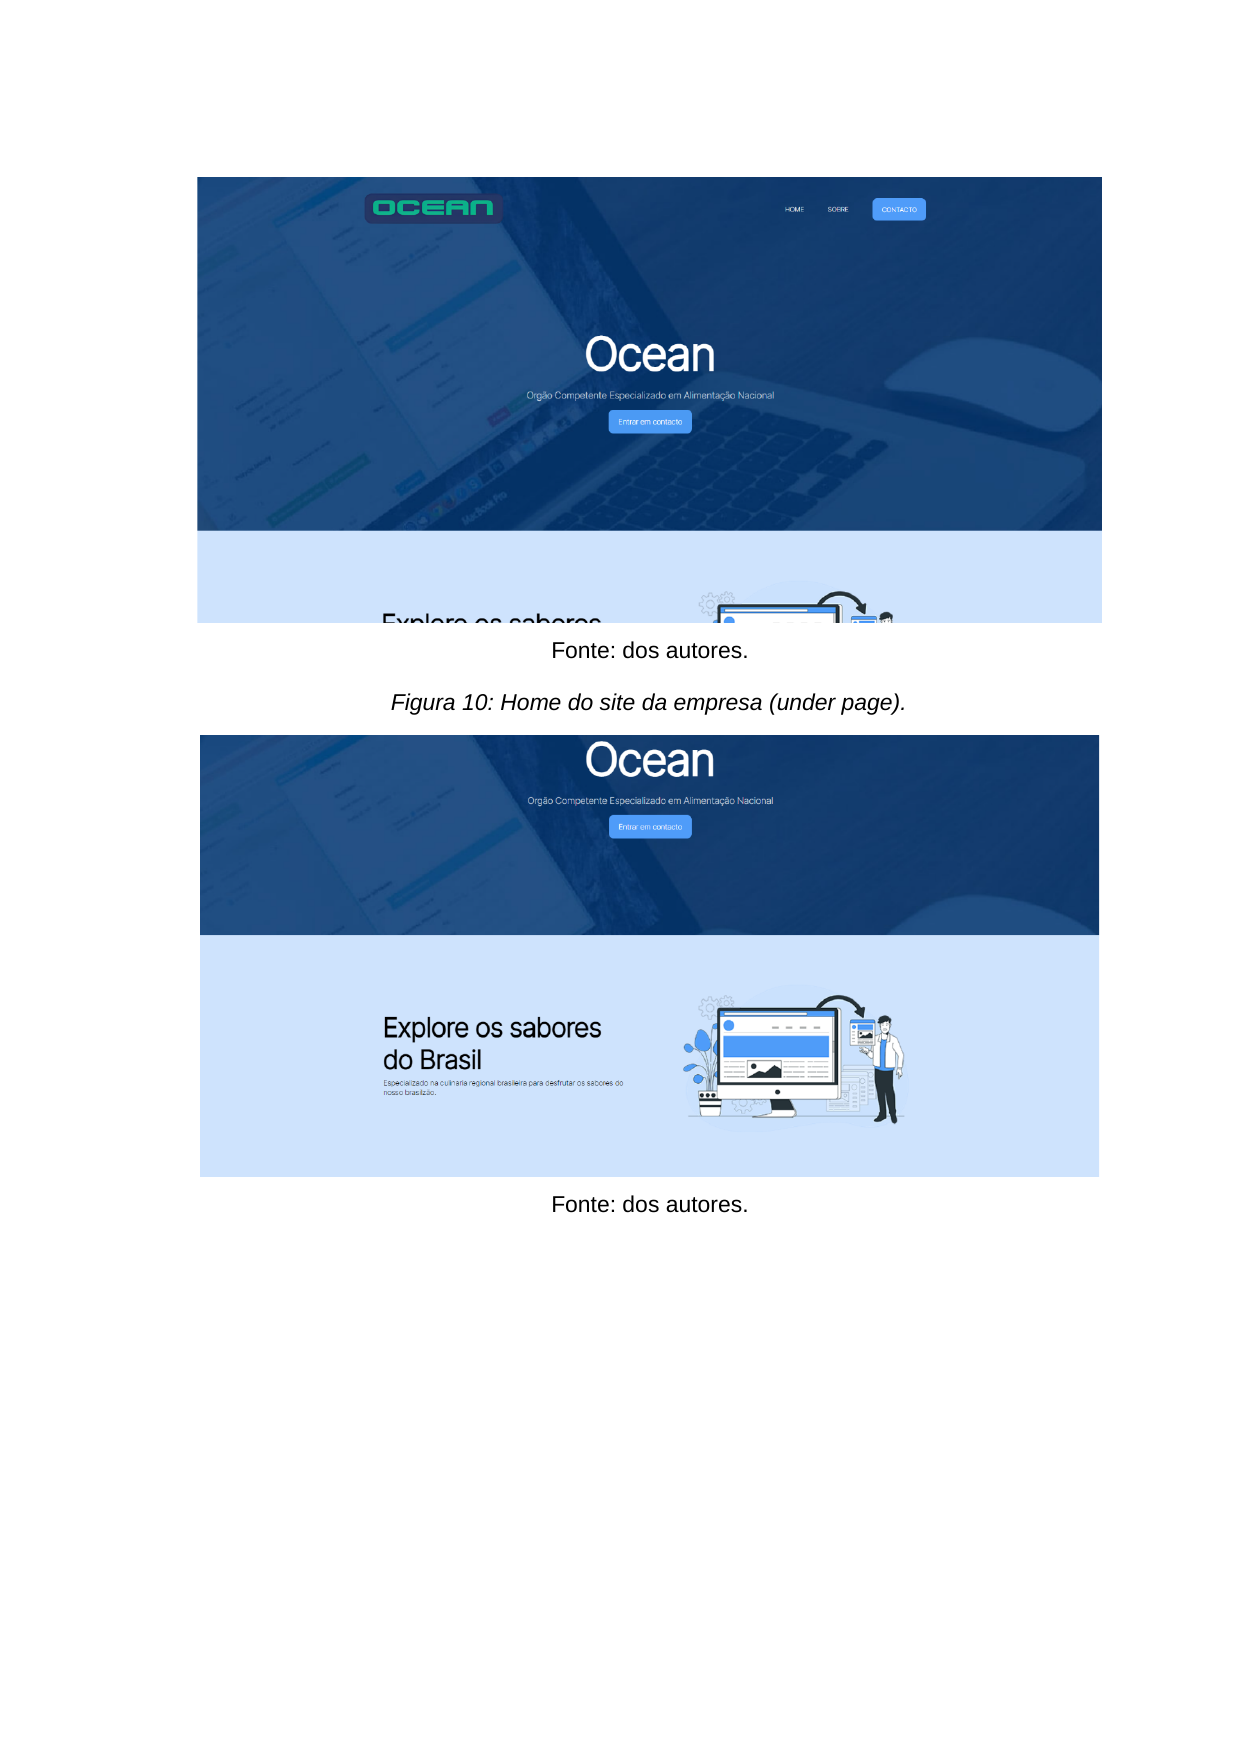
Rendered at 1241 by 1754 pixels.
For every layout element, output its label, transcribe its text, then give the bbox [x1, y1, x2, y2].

text Fonte: dos autores. [177, 637, 1122, 663]
picture [197, 177, 1102, 623]
text Fonte: dos autores. [177, 1191, 1122, 1218]
picture [200, 735, 1100, 1177]
text Figura 10: Home do site da empresa (under page). [177, 688, 1122, 715]
